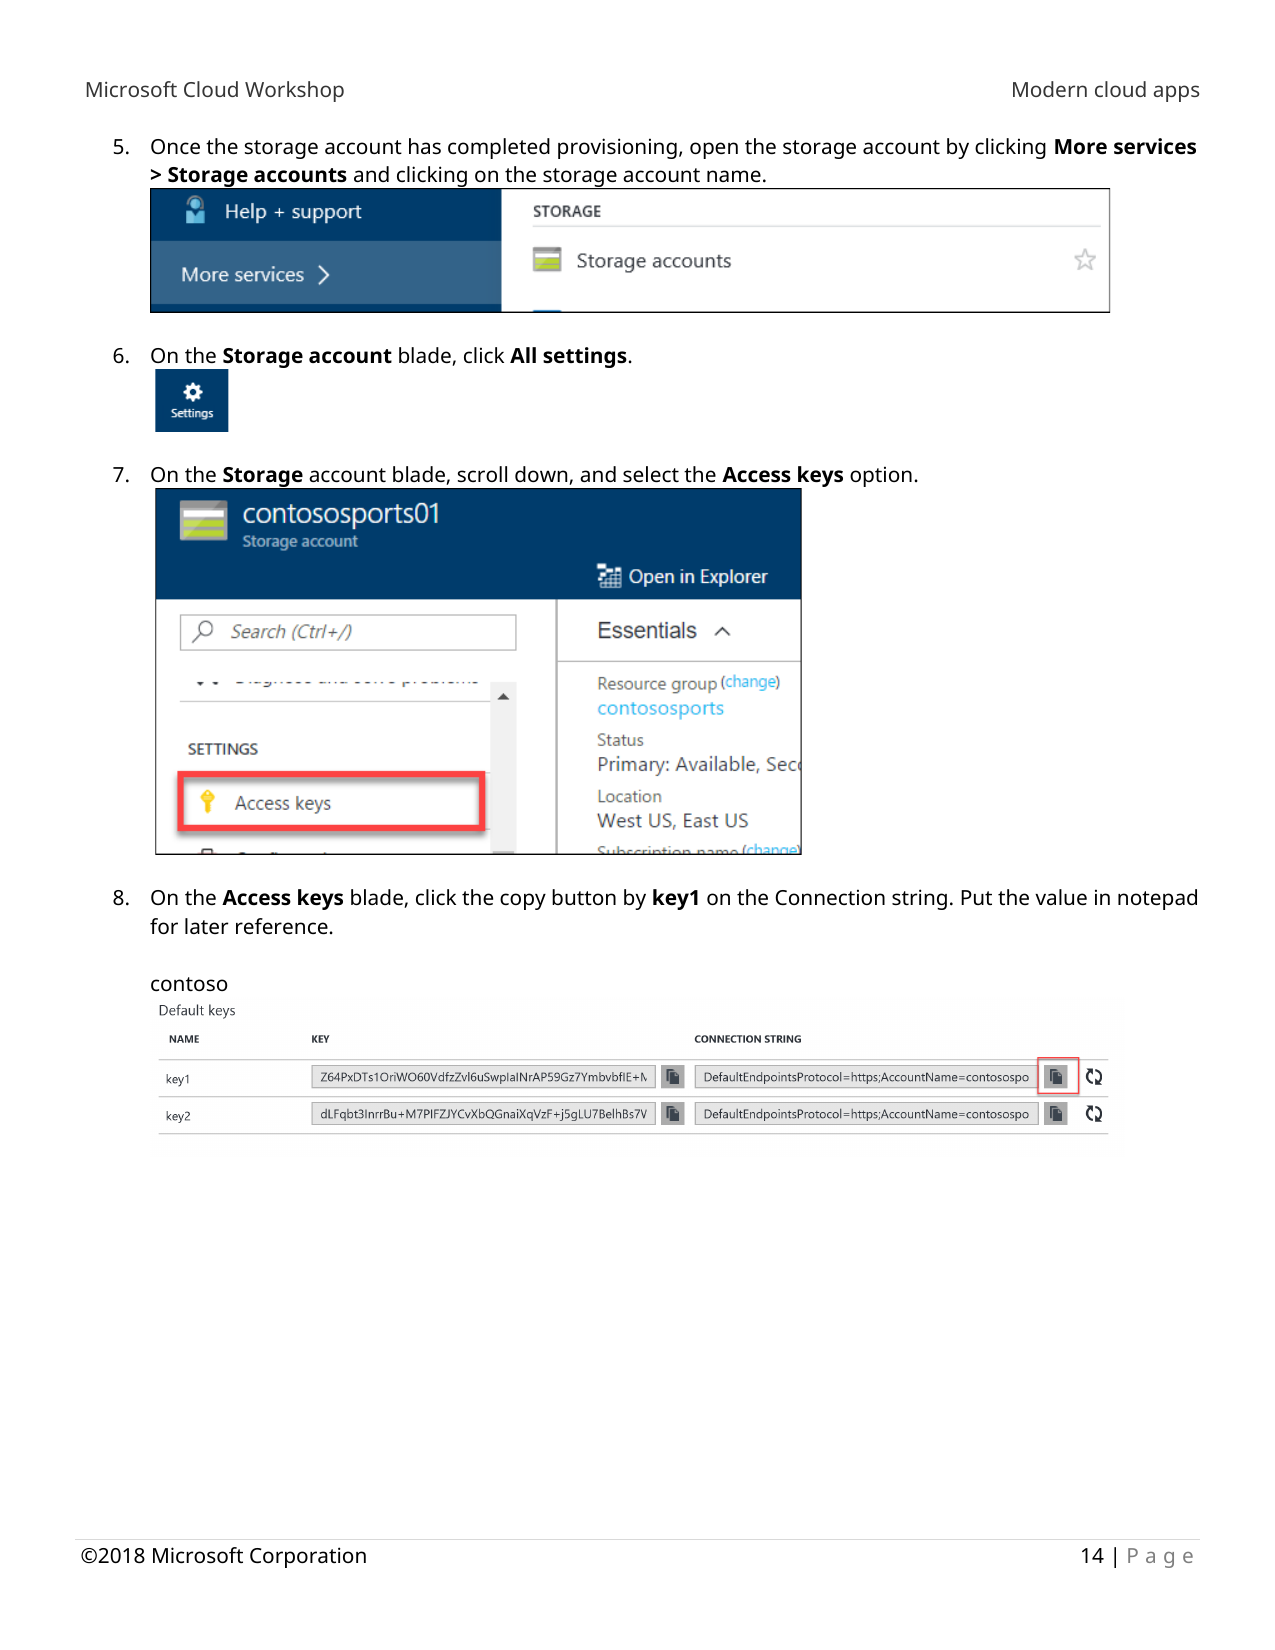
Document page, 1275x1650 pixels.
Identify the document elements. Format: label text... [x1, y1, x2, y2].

list On the Storage account blade, scroll down, and select the Access keys option. [112, 460, 1200, 489]
picture [150, 188, 1110, 313]
picture [155, 488, 802, 855]
list On the Storage account blade, click All settings. [112, 341, 1200, 369]
list Once the storage account has completed provisioning, open the storage account by clicking More services > Storage accounts and clicking on the storage account name. [112, 132, 1200, 189]
list On the Access keys blade, click the copy button by key1 on the Connection string. Put the value in notepad for later reference. [112, 883, 1200, 940]
picture [155, 369, 229, 432]
picture [150, 997, 1125, 1157]
